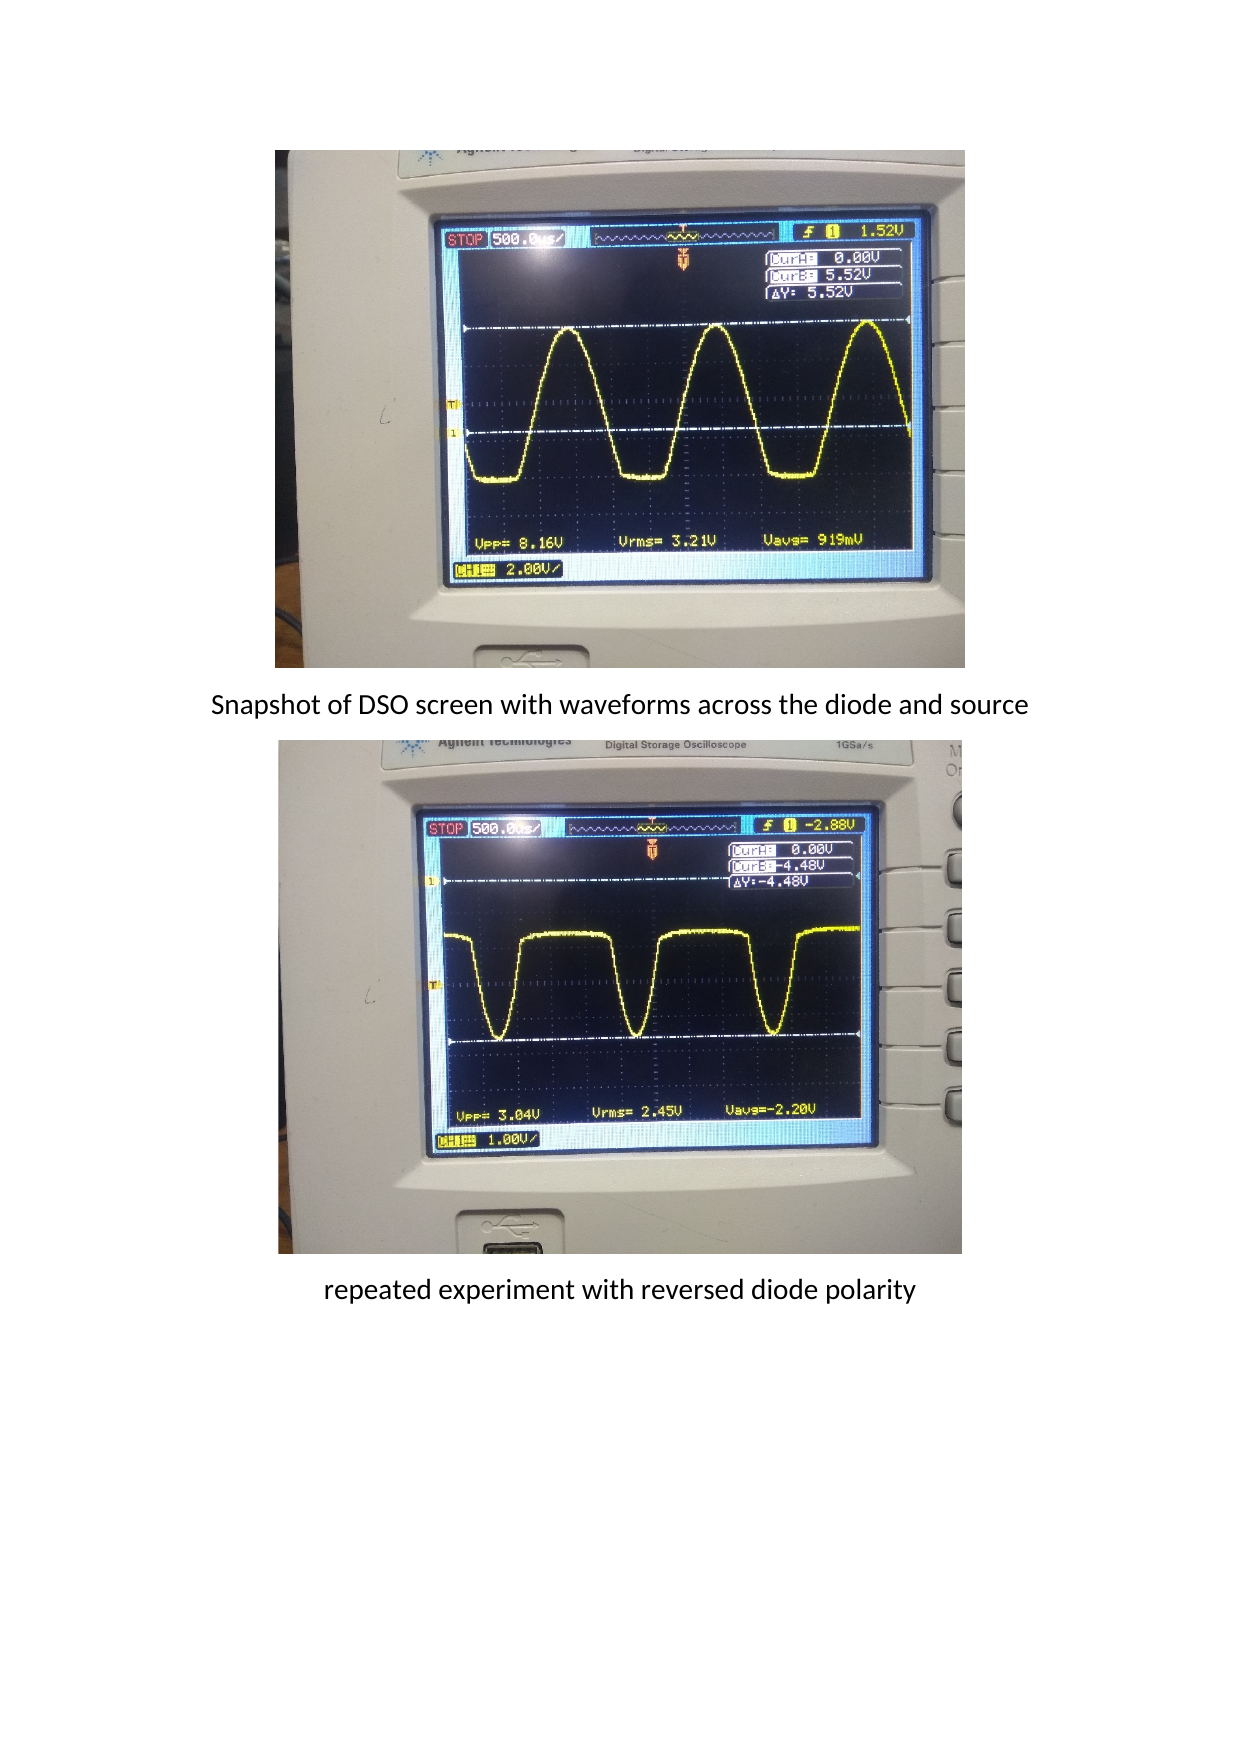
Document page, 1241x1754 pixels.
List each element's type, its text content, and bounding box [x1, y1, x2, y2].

text Snapshot of DSO screen with waveforms across the diode and source [150, 686, 1090, 721]
picture [275, 150, 965, 668]
picture [278, 740, 962, 1254]
text repeated experiment with reversed diode polarity [150, 1271, 1090, 1307]
